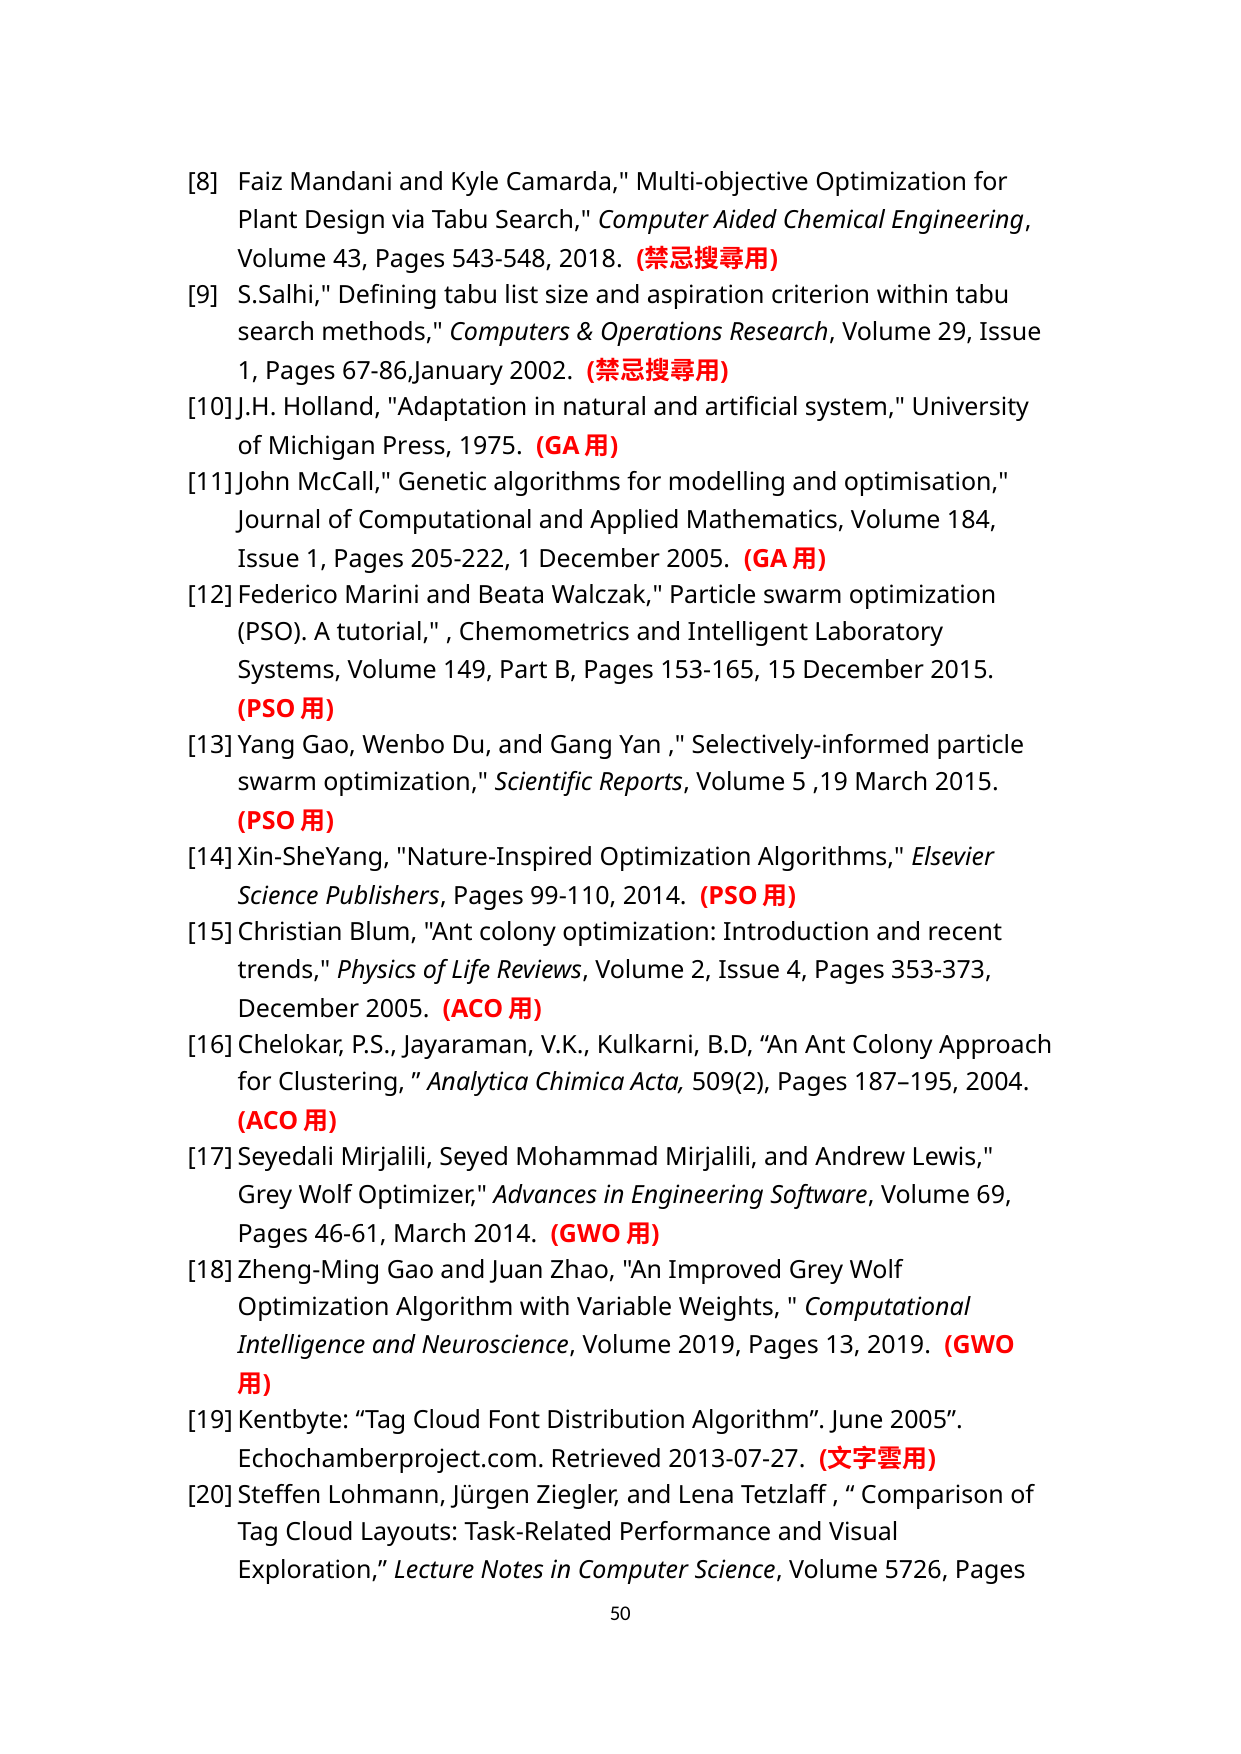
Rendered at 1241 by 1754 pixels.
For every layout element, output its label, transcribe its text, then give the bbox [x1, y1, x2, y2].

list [187, 1475, 1053, 1587]
list Chelokar, P.S., Jayaraman, V.K., Kulkarni, B.D, “An Ant Colony Approach for Clustering, ” Analytica Chimica Acta, 509(2), Pages 187–195, 2004. (ACO用) [187, 1025, 1053, 1137]
list Federico Marini and Beata Walczak," Particle swarm optimization (PSO). A tutorial," , Chemometrics and Intelligent Laboratory Systems, Volume 149, Part B, Pages 153-165, 15 December 2015. (PSO用) [187, 575, 1053, 725]
list Yang Gao, Wenbo Du, and Gang Yan ," Selectively-informed particle swarm optimization," Scientific Reports, Volume 5 ,19 March 2015. (PSO用) [187, 725, 1053, 837]
list Christian Blum, "Ant colony optimization: Introduction and recent trends," Physics of Life Reviews, Volume 2, Issue 4, Pages 353-373, December 2005. (ACO用) [187, 912, 1053, 1025]
list J.H. Holland, "Adaptation in natural and artificial system," University of Michigan Press, 1975. (GA用) [187, 387, 1053, 462]
list Faiz Mandani and Kyle Camarda," Multi-objective Optimization for Plant Design via Tabu Search," Computer Aided Chemical Engineering, Volume 43, Pages 543-548, 2018. (禁忌搜尋用) [187, 162, 1053, 275]
list Zheng-Ming Gao and Juan Zhao, "An Improved Grey Wolf Optimization Algorithm with Variable Weights, " Computational Intelligence and Neuroscience, Volume 2019, Pages 13, 2019. (GWO用) [187, 1250, 1053, 1400]
list Xin-SheYang, "Nature-Inspired Optimization Algorithms," Elsevier Science Publishers, Pages 99-110, 2014. (PSO用) [187, 837, 1053, 912]
list S.Salhi," Defining tabu list size and aspiration criterion within tabu search methods," Computers & Operations Research, Volume 29, Issue 1, Pages 67-86,January 2002. (禁忌搜尋用) [187, 275, 1053, 387]
list Kentbyte: “Tag Cloud Font Distribution Algorithm”. June 2005”. Echochamberproject.com. Retrieved 2013-07-27. (文字雲用) [187, 1400, 1053, 1475]
list John McCall," Genetic algorithms for modelling and optimisation," Journal of Computational and Applied Mathematics, Volume 184, Issue 1, Pages 205-222, 1 December 2005. (GA用) [187, 462, 1053, 575]
list Seyedali Mirjalili, Seyed Mohammad Mirjalili, and Andrew Lewis," Grey Wolf Optimizer," Advances in Engineering Software, Volume 69, Pages 46-61, March 2014. (GWO用) [187, 1137, 1053, 1250]
